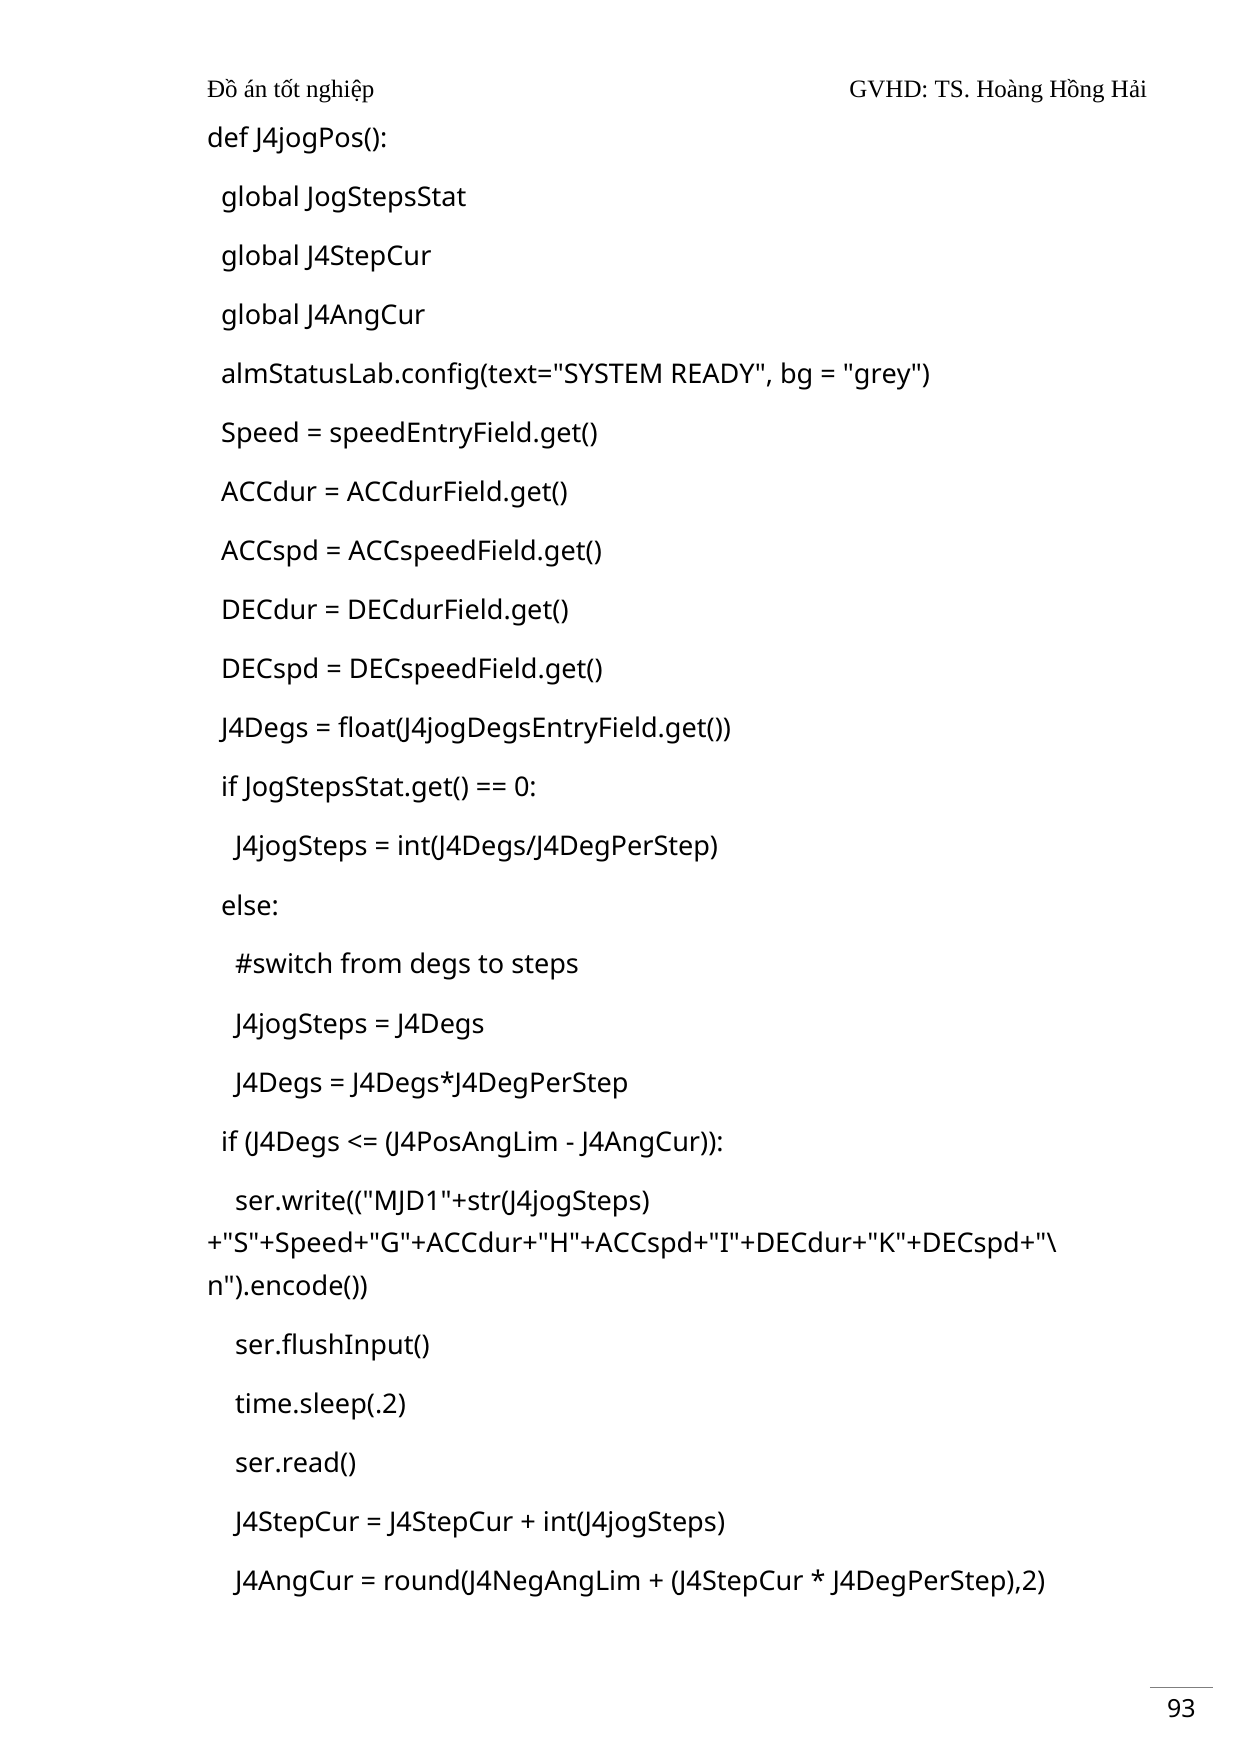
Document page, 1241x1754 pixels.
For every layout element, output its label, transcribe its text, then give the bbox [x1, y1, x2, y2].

text ACCdur = ACCdurField.get() [207, 472, 1122, 509]
text if JogStepsStat.get() == 0: [207, 768, 1122, 805]
text DECspd = DECspeedField.get() [207, 650, 1122, 687]
text ser.write(("MJD1"+str(J4jogSteps)+"S"+Speed+"G"+ACCdur+"H"+ACCspd+"I"+DECdur+"K"+DECspd+"\n").encode()) [207, 1181, 1122, 1303]
text J4jogSteps = int(J4Degs/J4DegPerStep) [207, 827, 1122, 864]
text if (J4Degs <= (J4PosAngLim - J4AngCur)): [207, 1122, 1122, 1159]
text global J4StepCur [207, 236, 1122, 273]
text J4StepCur = J4StepCur + int(J4jogSteps) [207, 1502, 1122, 1539]
text #switch from degs to steps [207, 945, 1122, 982]
text J4Degs = J4Degs*J4DegPerStep [207, 1063, 1122, 1100]
text ser.flushInput() [207, 1325, 1122, 1362]
text Speed = speedEntryField.get() [207, 413, 1122, 450]
text else: [207, 886, 1122, 923]
text almStatusLab.config(text="SYSTEM READY", bg = "grey") [207, 354, 1122, 391]
text J4AngCur = round(J4NegAngLim + (J4StepCur * J4DegPerStep),2) [207, 1561, 1122, 1598]
text DECdur = DECdurField.get() [207, 591, 1122, 627]
text def J4jogPos(): [207, 118, 1122, 155]
text ACCspd = ACCspeedField.get() [207, 532, 1122, 568]
text J4jogSteps = J4Degs [207, 1004, 1122, 1041]
text ser.read() [207, 1443, 1122, 1480]
text global JogStepsStat [207, 177, 1122, 214]
text global J4AngCur [207, 295, 1122, 332]
text J4Degs = float(J4jogDegsEntryField.get()) [207, 709, 1122, 746]
text time.sleep(.2) [207, 1384, 1122, 1421]
